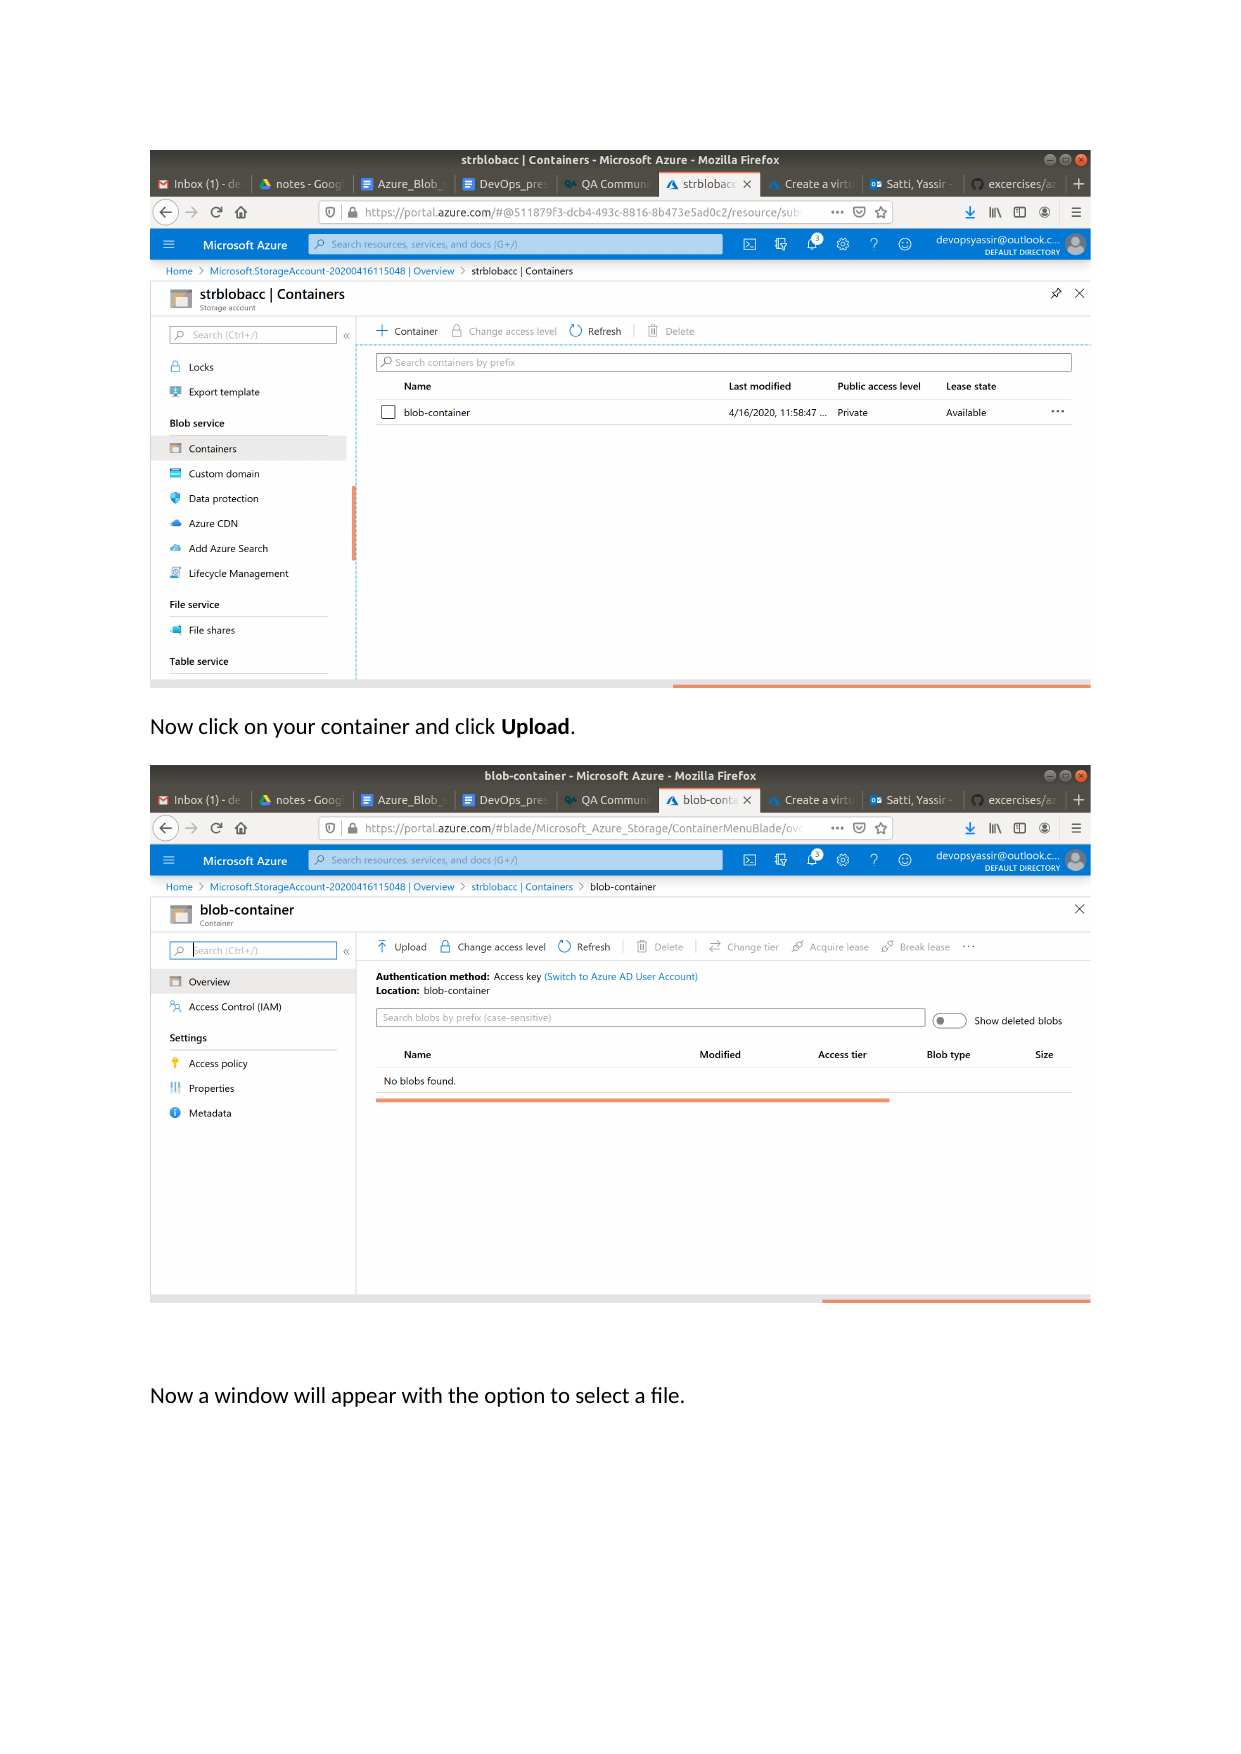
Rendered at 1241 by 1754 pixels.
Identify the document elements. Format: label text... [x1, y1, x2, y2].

text Now a window will appear with the option to select a file. [150, 1381, 1090, 1409]
picture [150, 765, 1091, 1303]
text Now click on your container and click Upload. [150, 712, 1090, 741]
picture [150, 150, 1091, 688]
